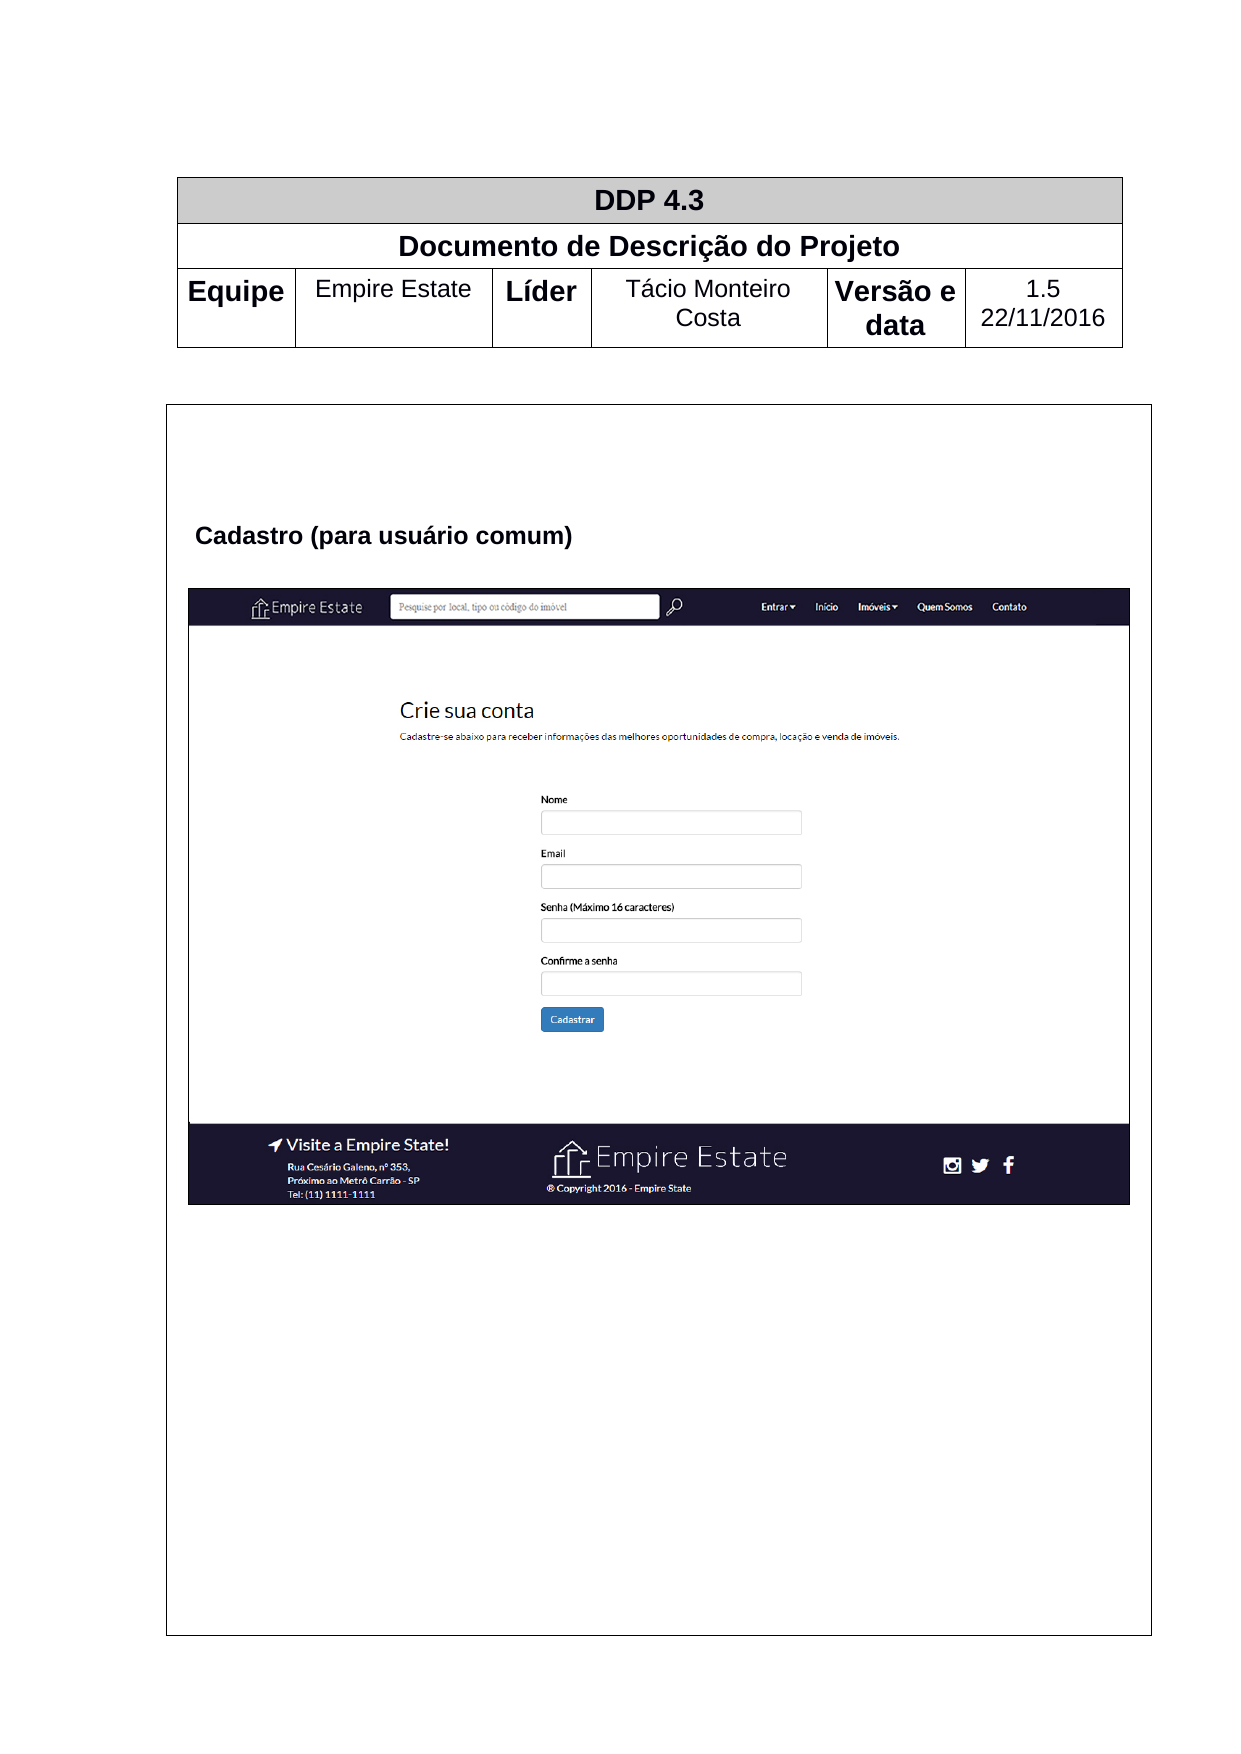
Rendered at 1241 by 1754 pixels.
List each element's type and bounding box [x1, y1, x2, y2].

table_cell [167, 405, 1151, 1635]
picture [189, 589, 1129, 1204]
